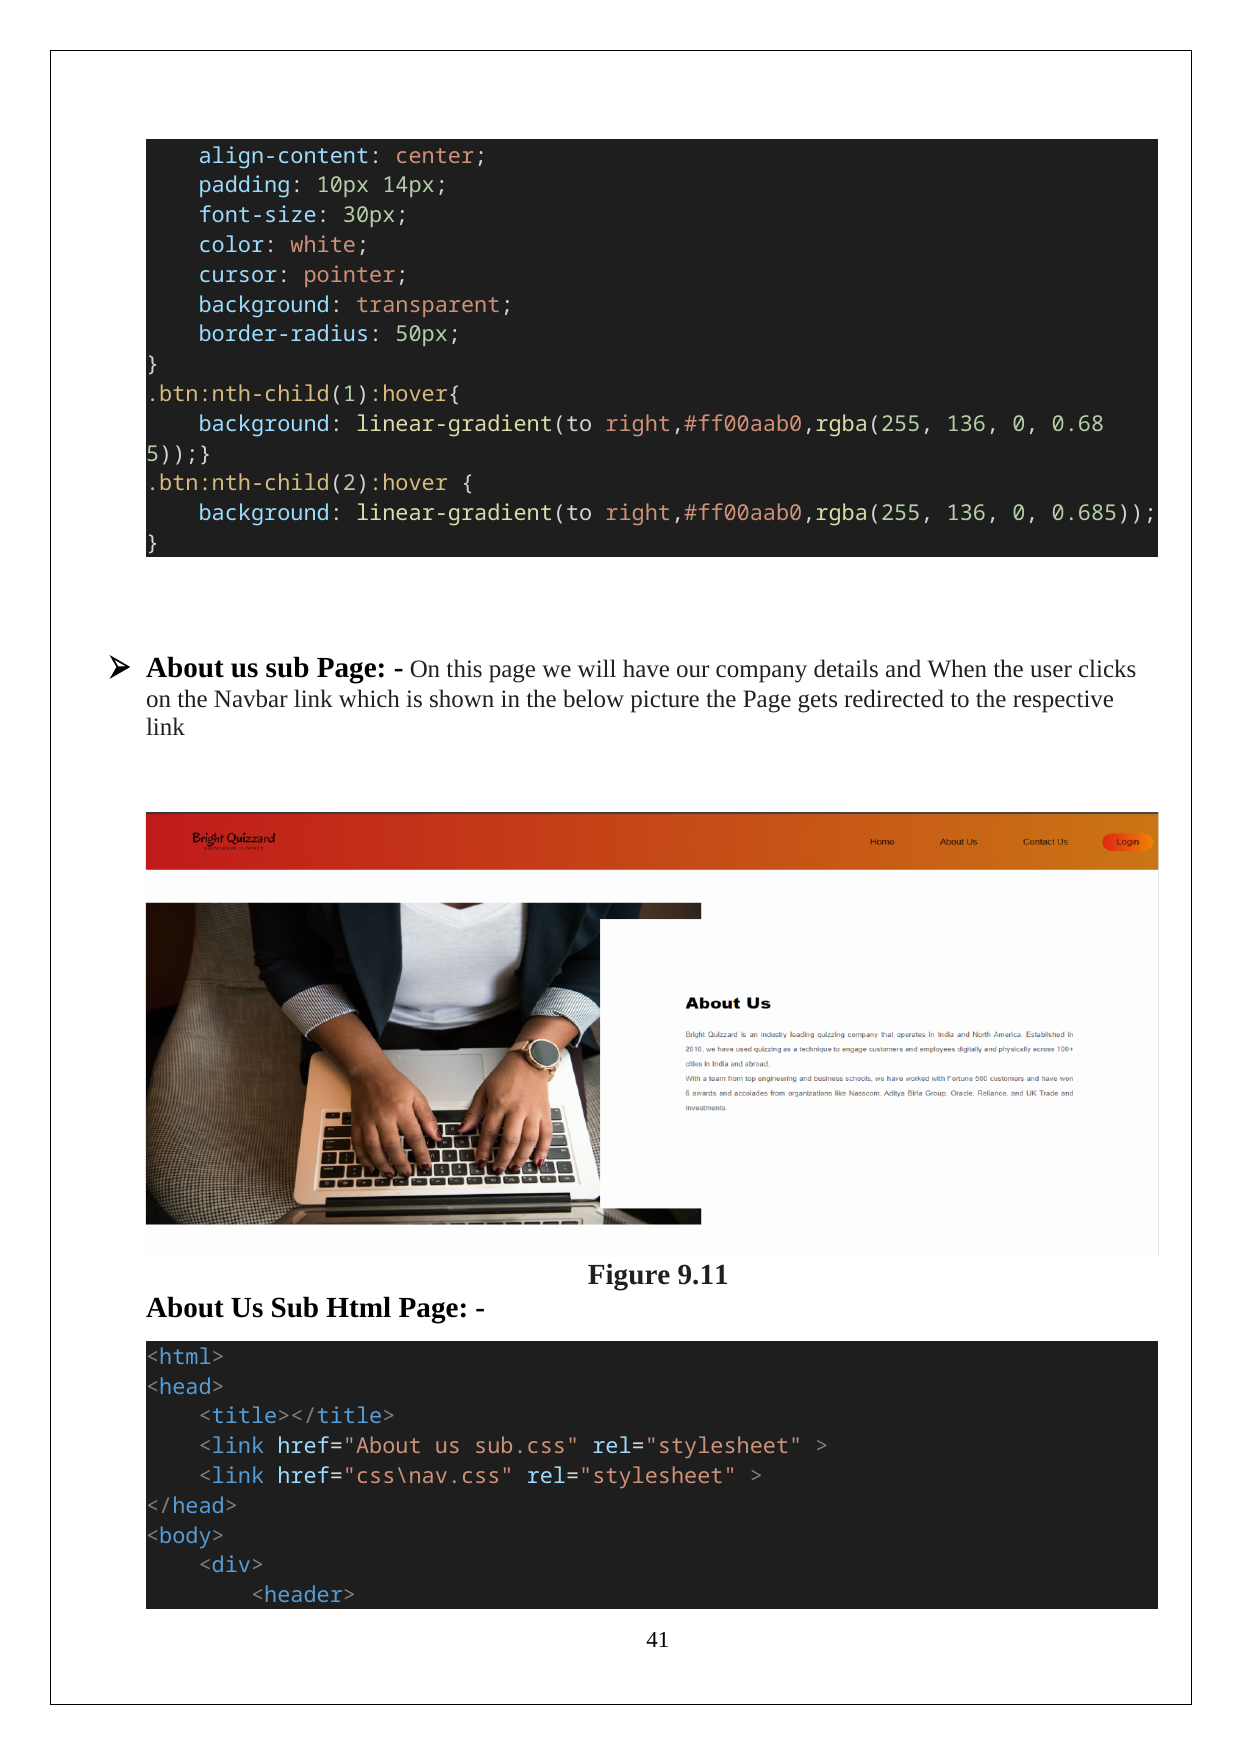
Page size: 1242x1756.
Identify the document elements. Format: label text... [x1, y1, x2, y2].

text .btn:nth-child(1):hover{ [146, 378, 1158, 408]
text cursor: pointer; [146, 259, 1158, 288]
text } [146, 527, 1158, 557]
text background: linear-gradient(to right,#ff00aab0,rgba(255, 136, 0, 0.685));} [146, 408, 1158, 467]
text align-content: center; [146, 139, 1158, 169]
text border-radius: 50px; [146, 318, 1158, 348]
text <title></title> [146, 1400, 1158, 1430]
text <body> [146, 1519, 1158, 1549]
text font-size: 30px; [146, 199, 1158, 229]
text <link href="About us sub.css" rel="stylesheet" > [146, 1430, 1158, 1460]
text padding: 10px 14px; [146, 169, 1158, 199]
list About us sub Page: - On this page we will have our company details and When the user clicks on the Navbar link which is shown in the below picture the Page gets redirected to the respective link [108, 650, 1158, 741]
text background: transparent; [146, 288, 1158, 318]
text <head> [146, 1371, 1158, 1400]
text background: linear-gradient(to right,#ff00aab0,rgba(255, 136, 0, 0.685)); [146, 497, 1158, 527]
text <link href="css\nav.css" rel="stylesheet" > [146, 1460, 1158, 1490]
text About Us Sub Html Page: - [146, 1291, 1158, 1324]
text .btn:nth-child(2):hover { [146, 467, 1158, 497]
text </head> [146, 1490, 1158, 1519]
text <div> [146, 1549, 1158, 1579]
text } [146, 348, 1158, 378]
text Figure 9.11 [336, 1257, 980, 1291]
text color: white; [146, 229, 1158, 259]
picture [145, 812, 1159, 1257]
text <html> [146, 1341, 1158, 1371]
text <header> [146, 1579, 1158, 1609]
